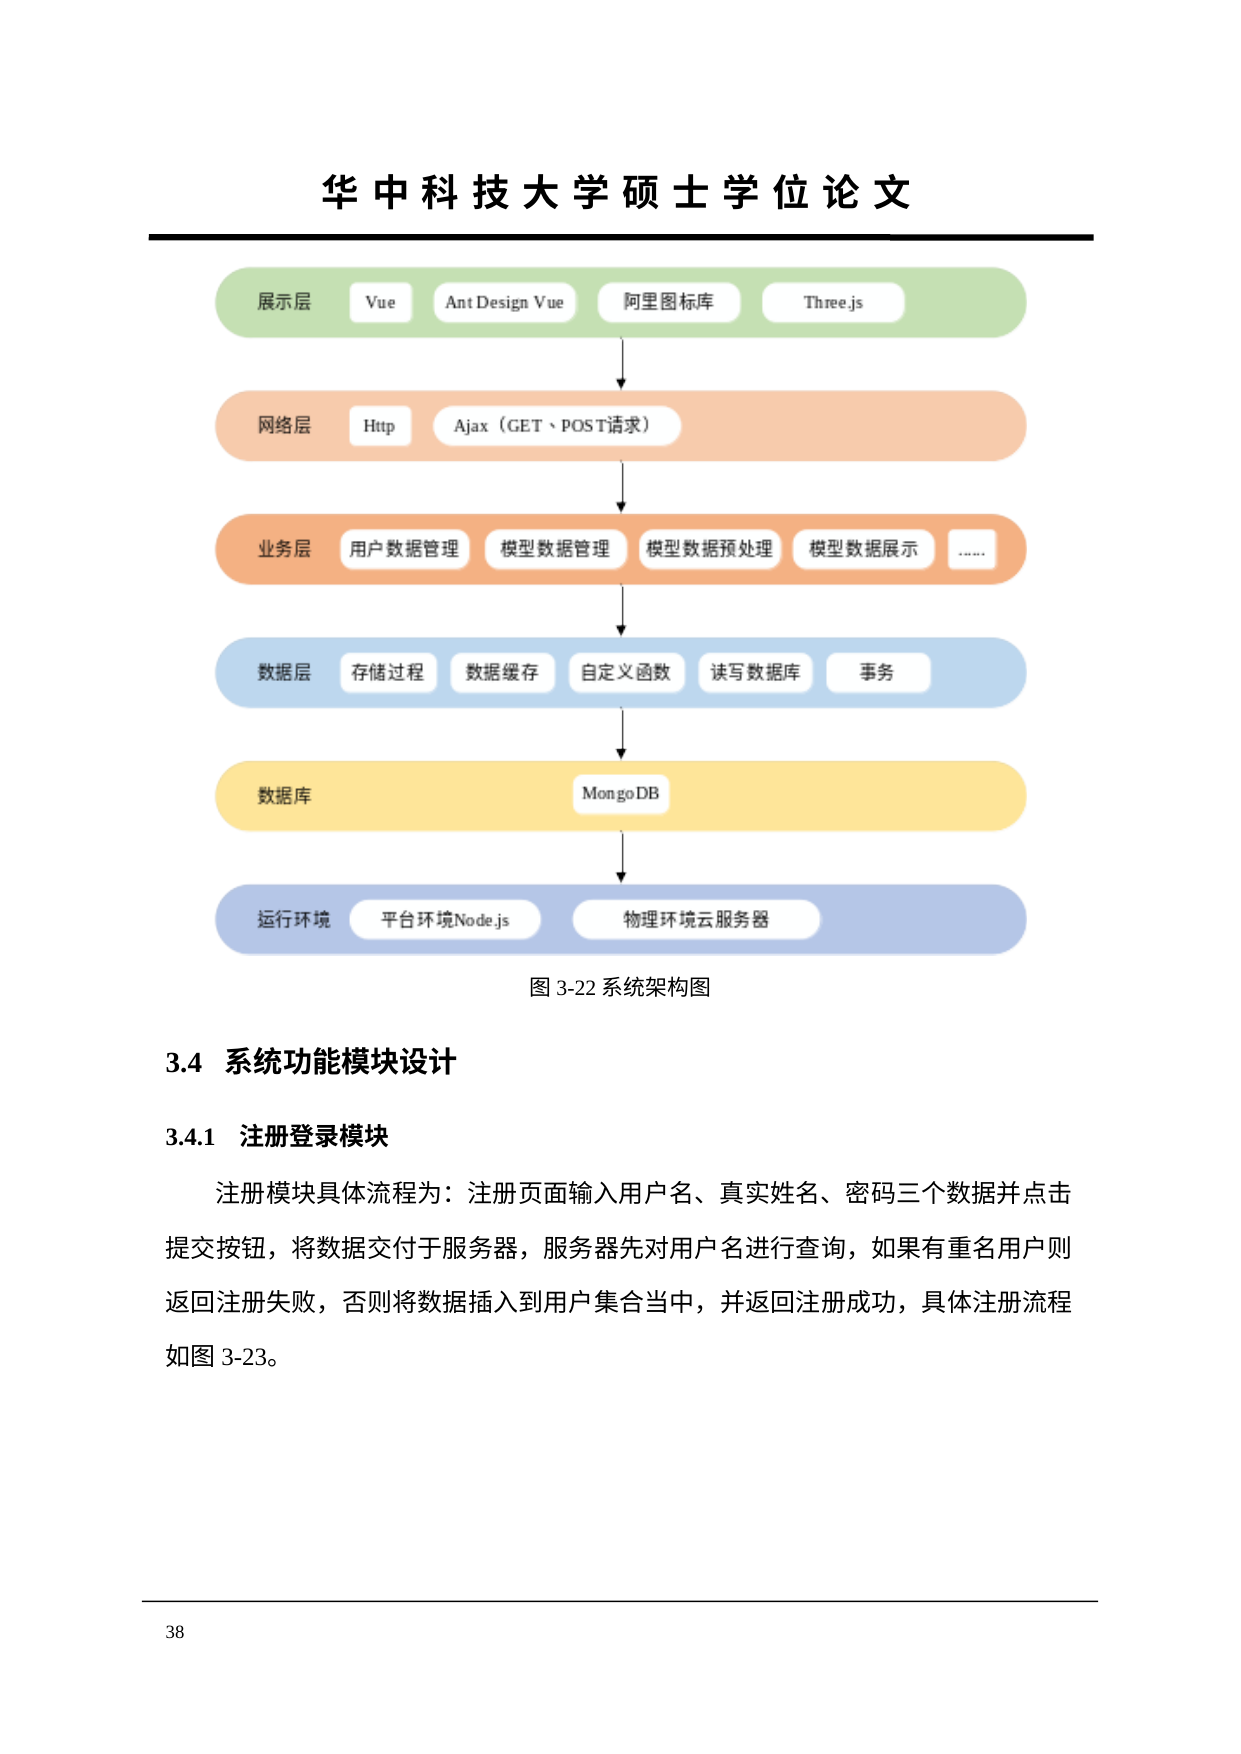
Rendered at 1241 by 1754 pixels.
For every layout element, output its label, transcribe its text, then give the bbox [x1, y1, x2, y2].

subtitle 注册登录模块 [165, 1117, 1075, 1153]
subtitle 系统功能模块设计 [165, 1038, 1075, 1081]
